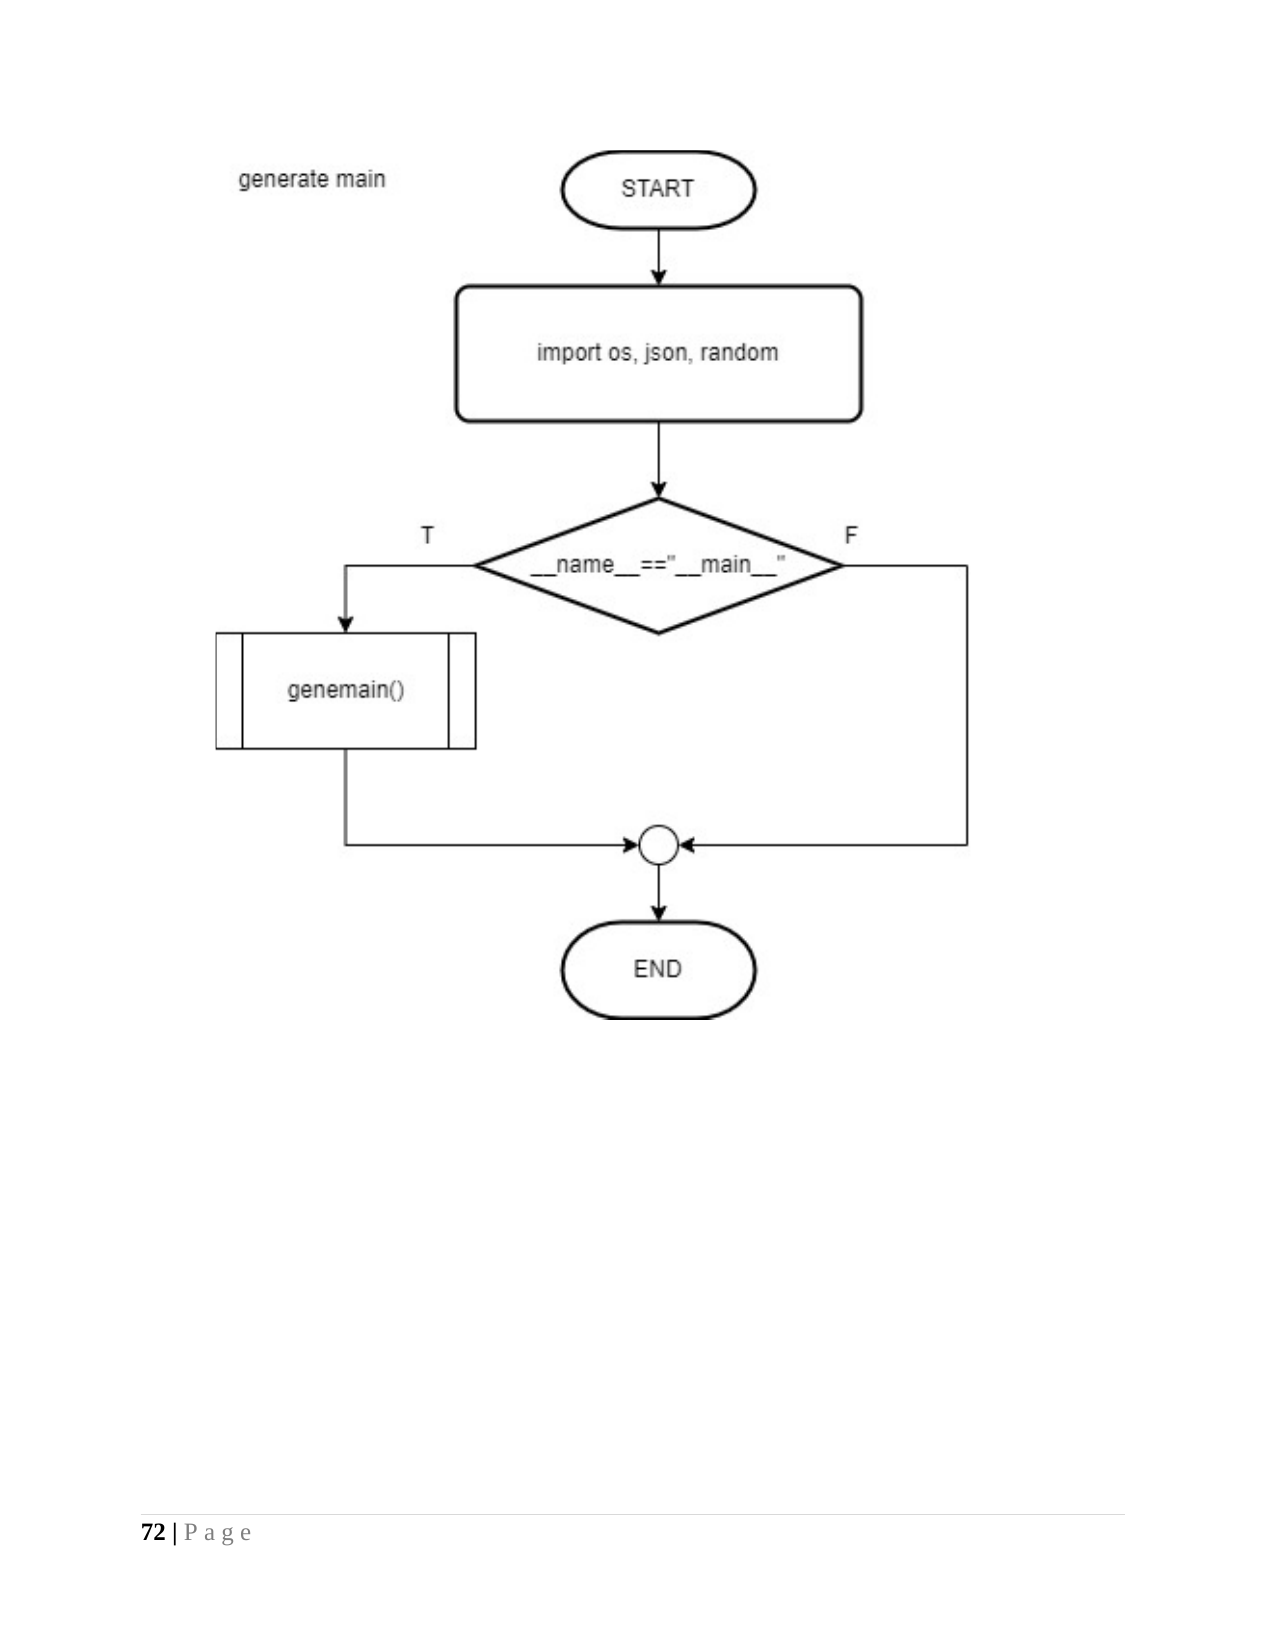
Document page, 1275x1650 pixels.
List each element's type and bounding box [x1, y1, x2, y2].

picture [215, 150, 984, 1020]
